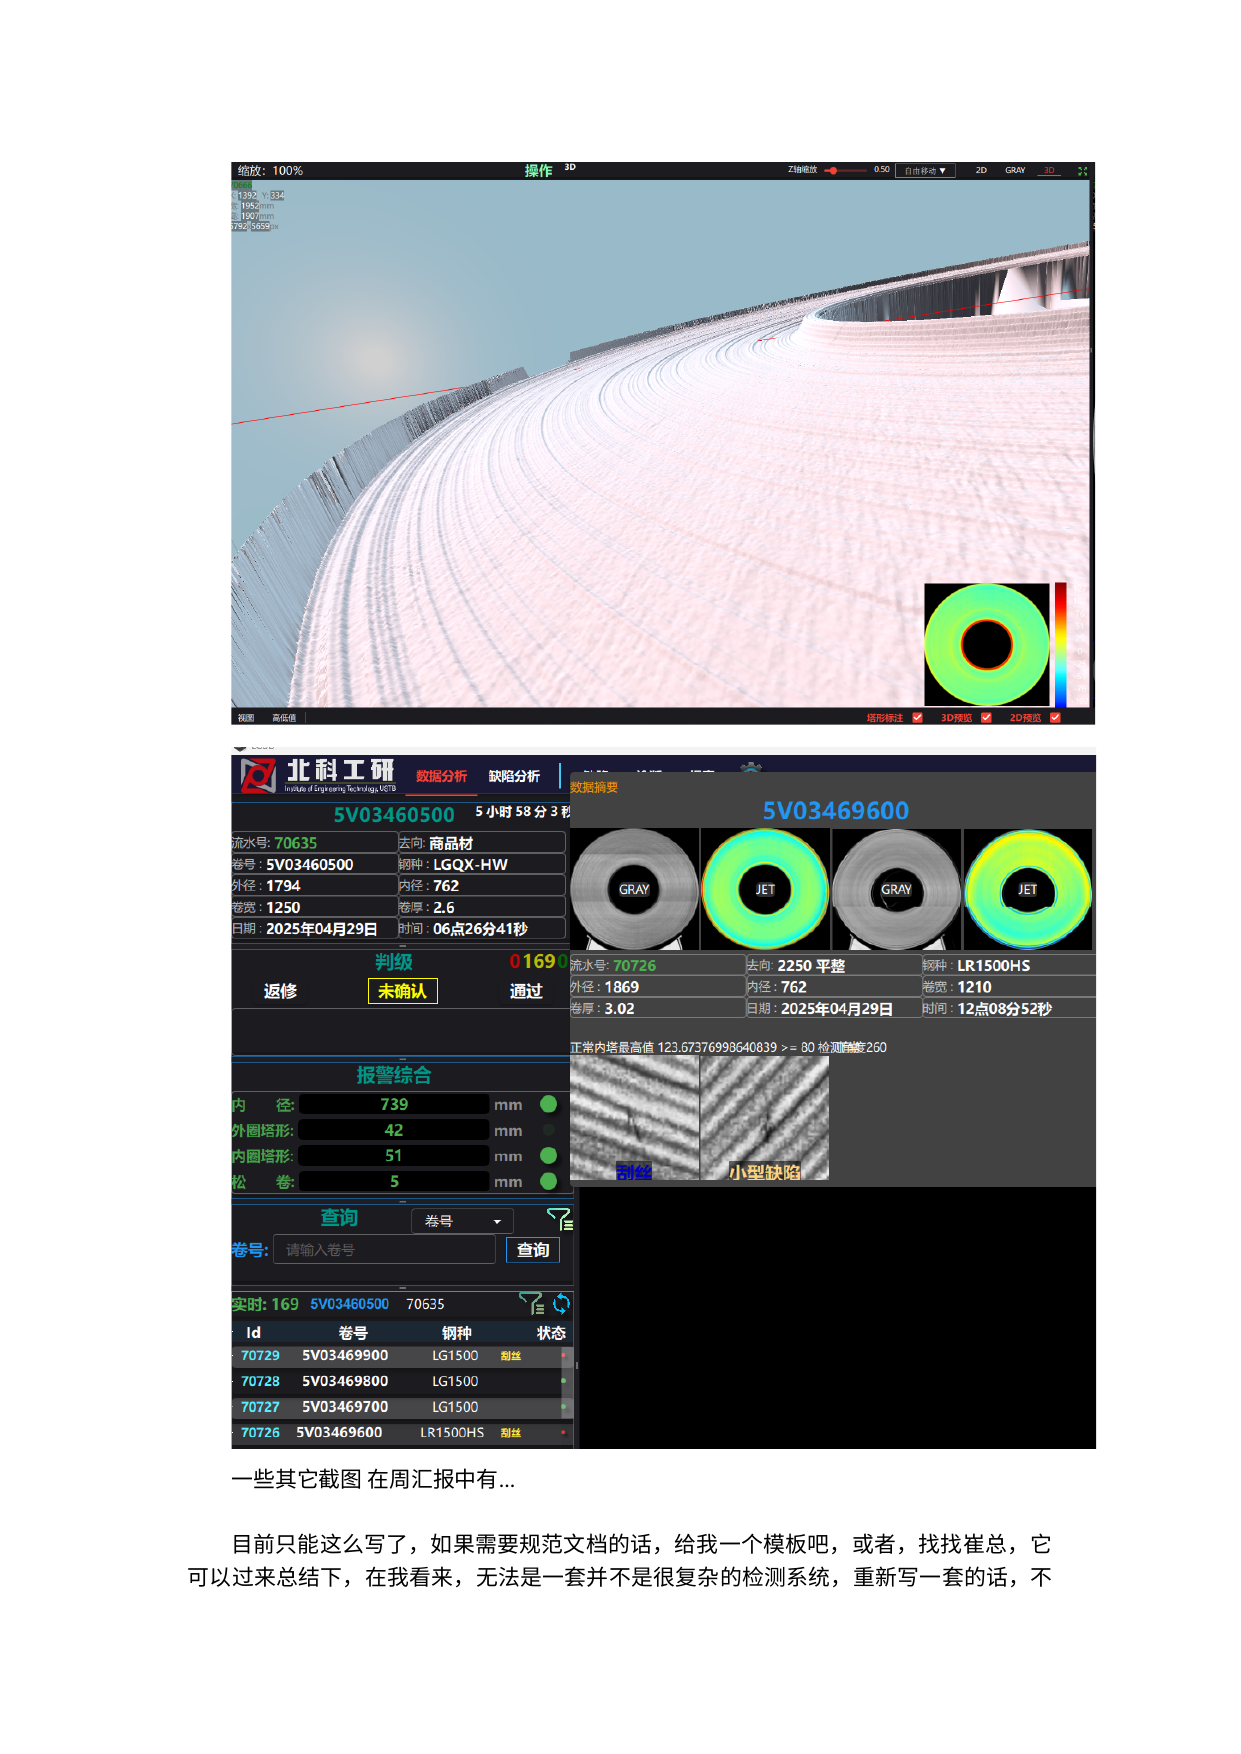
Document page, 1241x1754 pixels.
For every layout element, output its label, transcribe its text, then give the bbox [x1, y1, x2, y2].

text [187, 1527, 1053, 1592]
picture [231, 747, 1097, 1449]
picture [231, 162, 1096, 725]
text 一些其它截图 在周汇报中有... [187, 1462, 1053, 1494]
